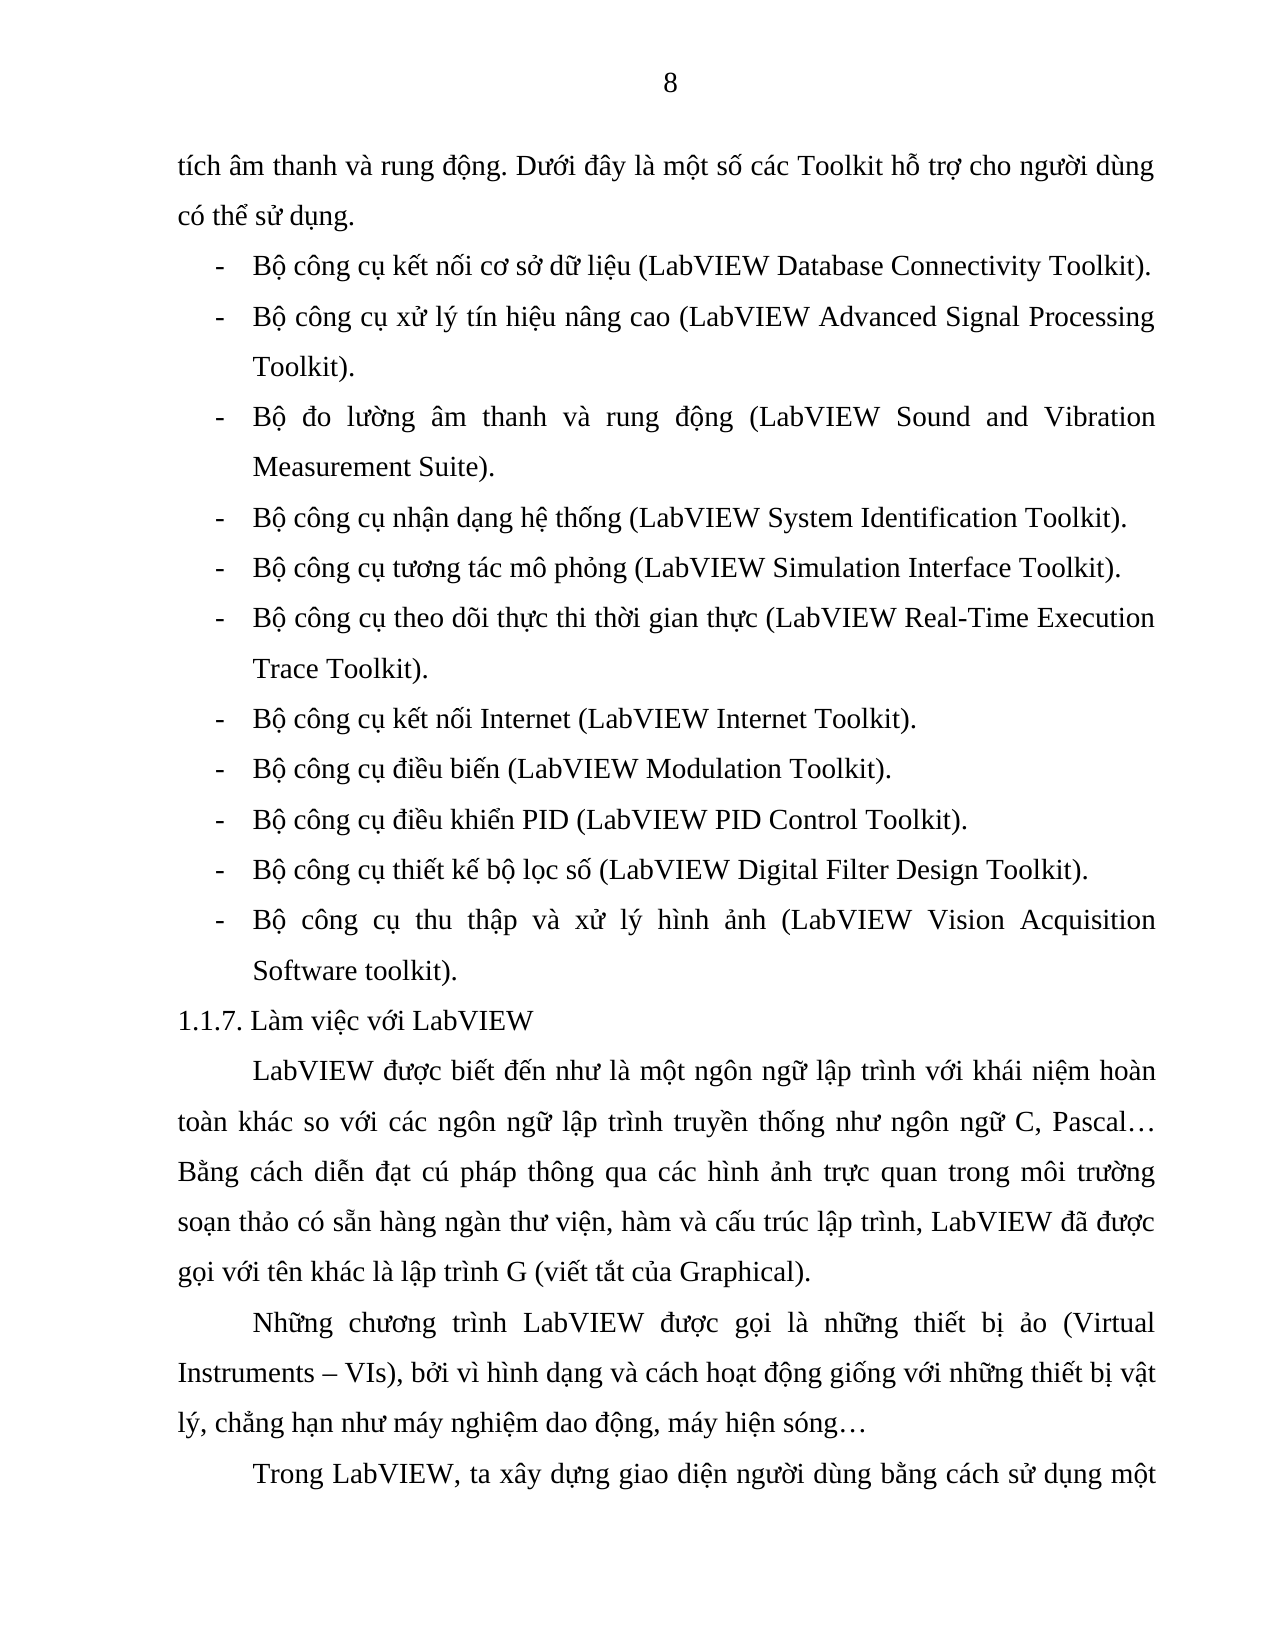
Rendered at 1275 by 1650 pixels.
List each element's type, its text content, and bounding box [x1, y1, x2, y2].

list Bộ công cụ xử lý tín hiệu nâng cao (LabVIEW Advanced Signal Processing Toolkit). [215, 299, 1157, 382]
list Bộ đo lường âm thanh và rung động (LabVIEW Sound and Vibration Measurement Suite). [215, 399, 1157, 483]
text Những chương trình LabVIEW được gọi là những thiết bị ảo (Virtual Instruments – VIs), bởi vì hình dạng và cách hoạt động giống với những thiết bị vật lý, chẳng hạn như máy nghiệm dao động, máy hiện sóng… [177, 1305, 1157, 1439]
list Bộ công cụ thiết kế bộ lọc số (LabVIEW Digital Filter Design Toolkit). [215, 852, 1157, 886]
list Bộ công cụ thu thập và xử lý hình ảnh (LabVIEW Vision Acquisition Software toolkit). [215, 902, 1157, 986]
subtitle 1.1.7. Làm việc với LabVIEW [177, 1003, 1157, 1037]
list Bộ công cụ điều biến (LabVIEW Modulation Toolkit). [215, 751, 1157, 785]
list Bộ công cụ điều khiển PID (LabVIEW PID Control Toolkit). [215, 802, 1157, 835]
list Bộ công cụ tương tác mô phỏng (LabVIEW Simulation Interface Toolkit). [215, 550, 1157, 584]
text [177, 148, 1157, 232]
list Bộ công cụ nhận dạng hệ thống (LabVIEW System Identification Toolkit). [215, 500, 1157, 533]
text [177, 1456, 1157, 1489]
list Bộ công cụ kết nối Internet (LabVIEW Internet Toolkit). [215, 701, 1157, 735]
list Bộ công cụ kết nối cơ sở dữ liệu (LabVIEW Database Connectivity Toolkit). [215, 248, 1157, 282]
text LabVIEW được biết đến như là một ngôn ngữ lập trình với khái niệm hoàn toàn khác so với các ngôn ngữ lập trình truyền thống như ngôn ngữ C, Pascal… Bằng cách diễn đạt cú pháp thông qua các hình ảnh trực quan trong môi trường soạn thảo có sẵn hàng ngàn thư viện, hàm và cấu trúc lập trình, LabVIEW đã được gọi với tên khác là lập trình G (viết tắt của Graphical). [177, 1053, 1157, 1288]
list Bộ công cụ theo dõi thực thi thời gian thực (LabVIEW Real-Time Execution Trace Toolkit). [215, 601, 1157, 684]
